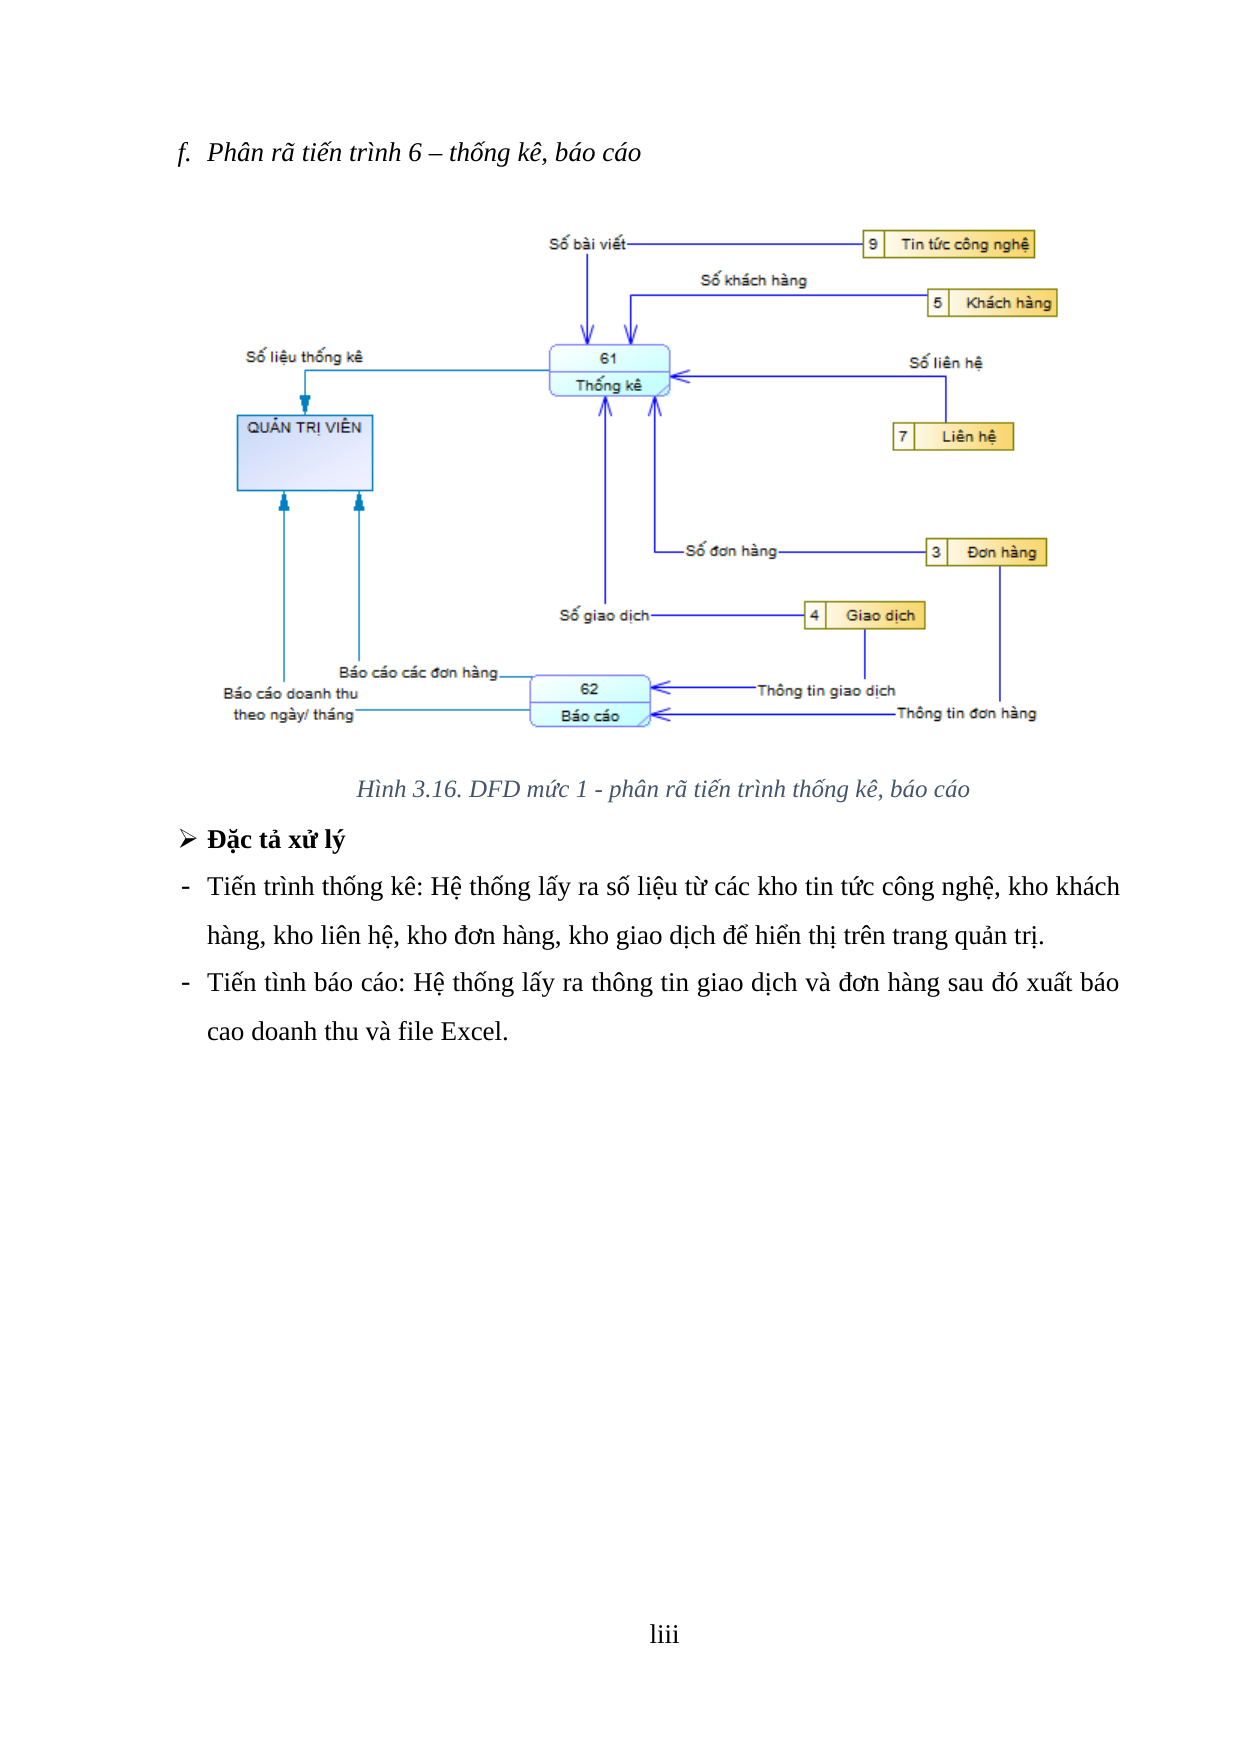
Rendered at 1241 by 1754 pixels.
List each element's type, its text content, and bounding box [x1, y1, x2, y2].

picture [177, 182, 1106, 759]
list Đặc tả xử lý [177, 823, 1122, 854]
list Tiến tình báo cáo: Hệ thống lấy ra thông tin giao dịch và đơn hàng sau đó xuất báo cao doanh thu và file Excel. [177, 966, 1122, 1046]
list Tiến trình thống kê: Hệ thống lấy ra số liệu từ các kho tin tức công nghệ, kho khách hàng, kho liên hệ, kho đơn hàng, kho giao dịch để hiển thị trên trang quản trị. [177, 870, 1122, 950]
list Phân rã tiến trình 6 – thống kê, báo cáo [177, 136, 1122, 167]
